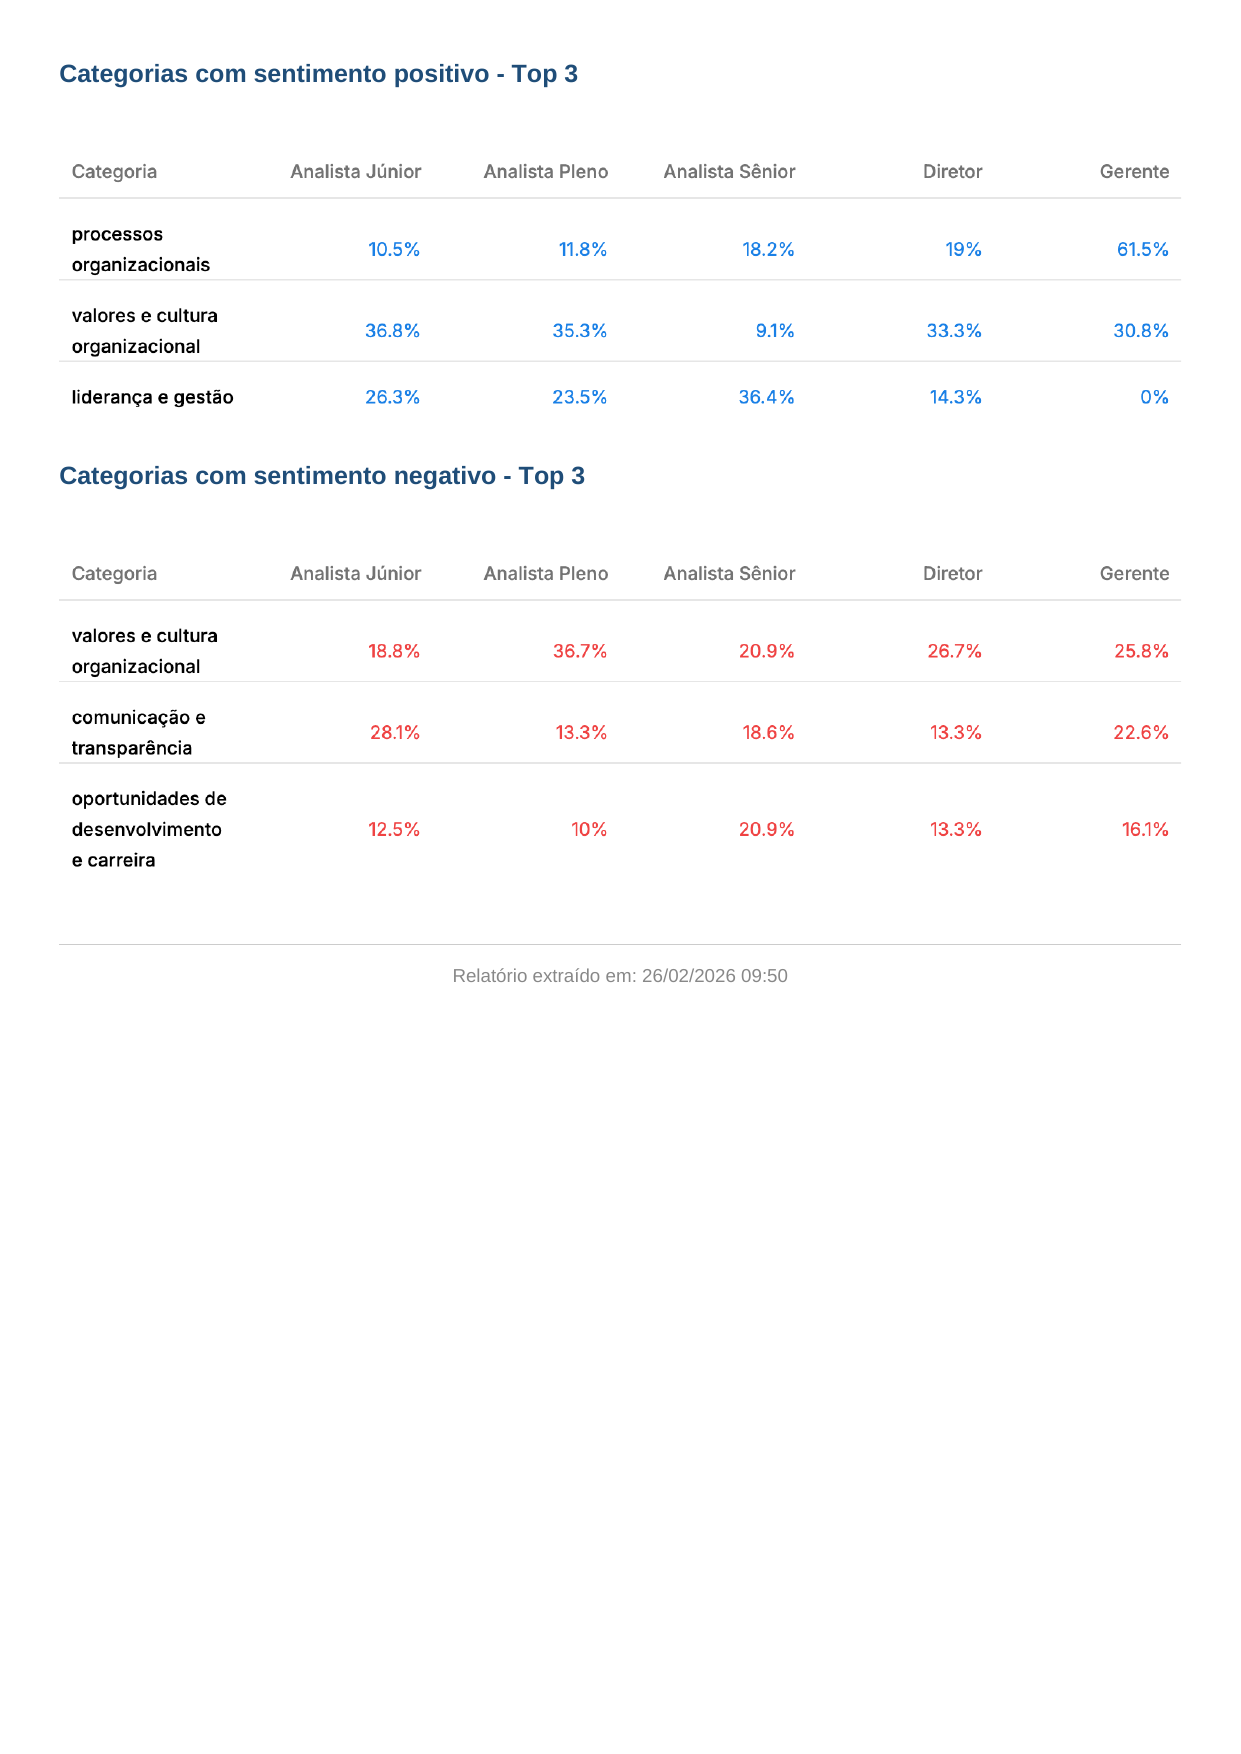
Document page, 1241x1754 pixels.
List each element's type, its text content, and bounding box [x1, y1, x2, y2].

subtitle Categorias com sentimento negativo - Top 3 [59, 461, 1181, 490]
picture [59, 502, 1182, 900]
subtitle Categorias com sentimento positivo - Top 3 [59, 59, 1181, 88]
picture [59, 100, 1182, 437]
text Relatório extraído em: 26/02/2026 09:50 [59, 965, 1181, 987]
